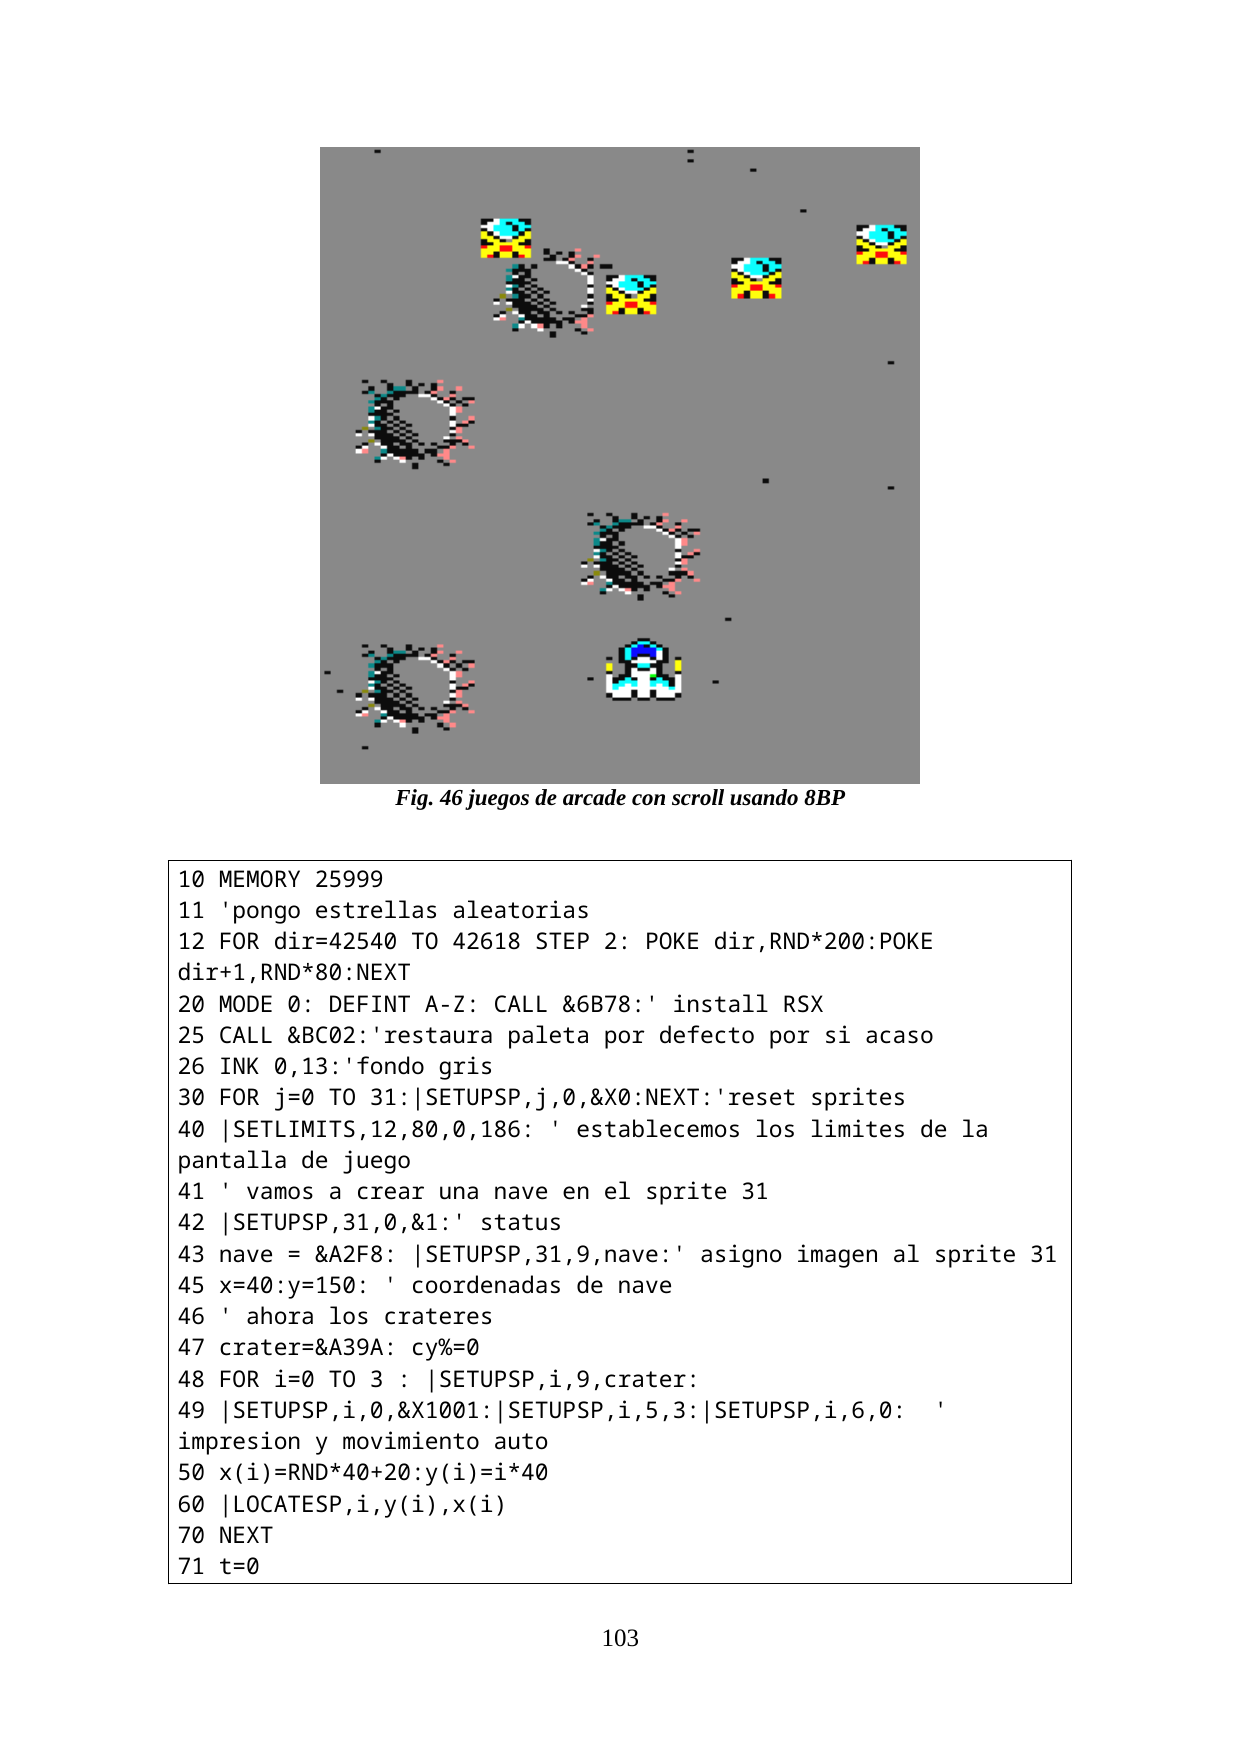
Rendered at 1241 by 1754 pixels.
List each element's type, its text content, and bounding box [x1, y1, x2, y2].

text 25 CALL &BC02:'restaura paleta por defecto por si acaso [177, 1019, 1063, 1050]
text 50 x(i)=RND*40+20:y(i)=i*40 [177, 1456, 1063, 1488]
text 12 FOR dir=42540 TO 42618 STEP 2: POKE dir,RND*200:POKE dir+1,RND*80:NEXT [177, 925, 1063, 988]
text 43 nave = &A2F8: |SETUPSP,31,9,nave:' asigno imagen al sprite 31 [177, 1238, 1063, 1269]
text 40 |SETLIMITS,12,80,0,186: ' establecemos los limites de la pantalla de juego [177, 1113, 1063, 1175]
text 26 INK 0,13:'fondo gris [177, 1050, 1063, 1081]
text 42 |SETUPSP,31,0,&1:' status [177, 1206, 1063, 1238]
text 10 MEMORY 25999 [169, 861, 1071, 894]
text 47 crater=&A39A: cy%=0 [177, 1331, 1063, 1363]
text 48 FOR i=0 TO 3 : |SETUPSP,i,9,crater: [177, 1363, 1063, 1394]
text 49 |SETUPSP,i,0,&X1001:|SETUPSP,i,5,3:|SETUPSP,i,6,0: ' impresion y movimiento auto [177, 1394, 1063, 1456]
text 70 NEXT [177, 1519, 1063, 1547]
text 41 ' vamos a crear una nave en el sprite 31 [177, 1175, 1063, 1206]
text Fig. 46 juegos de arcade con scroll usando 8BP [177, 783, 1063, 810]
text 71 t=0 [169, 1547, 1071, 1583]
text 11 'pongo estrellas aleatorias [177, 894, 1063, 925]
text 46 ' ahora los crateres [177, 1300, 1063, 1331]
text 60 |LOCATESP,i,y(i),x(i) [177, 1488, 1063, 1519]
picture [320, 147, 920, 784]
text 45 x=40:y=150: ' coordenadas de nave [177, 1269, 1063, 1300]
text 20 MODE 0: DEFINT A-Z: CALL &6B78:' install RSX [177, 988, 1063, 1019]
text 30 FOR j=0 TO 31:|SETUPSP,j,0,&X0:NEXT:'reset sprites [177, 1081, 1063, 1113]
